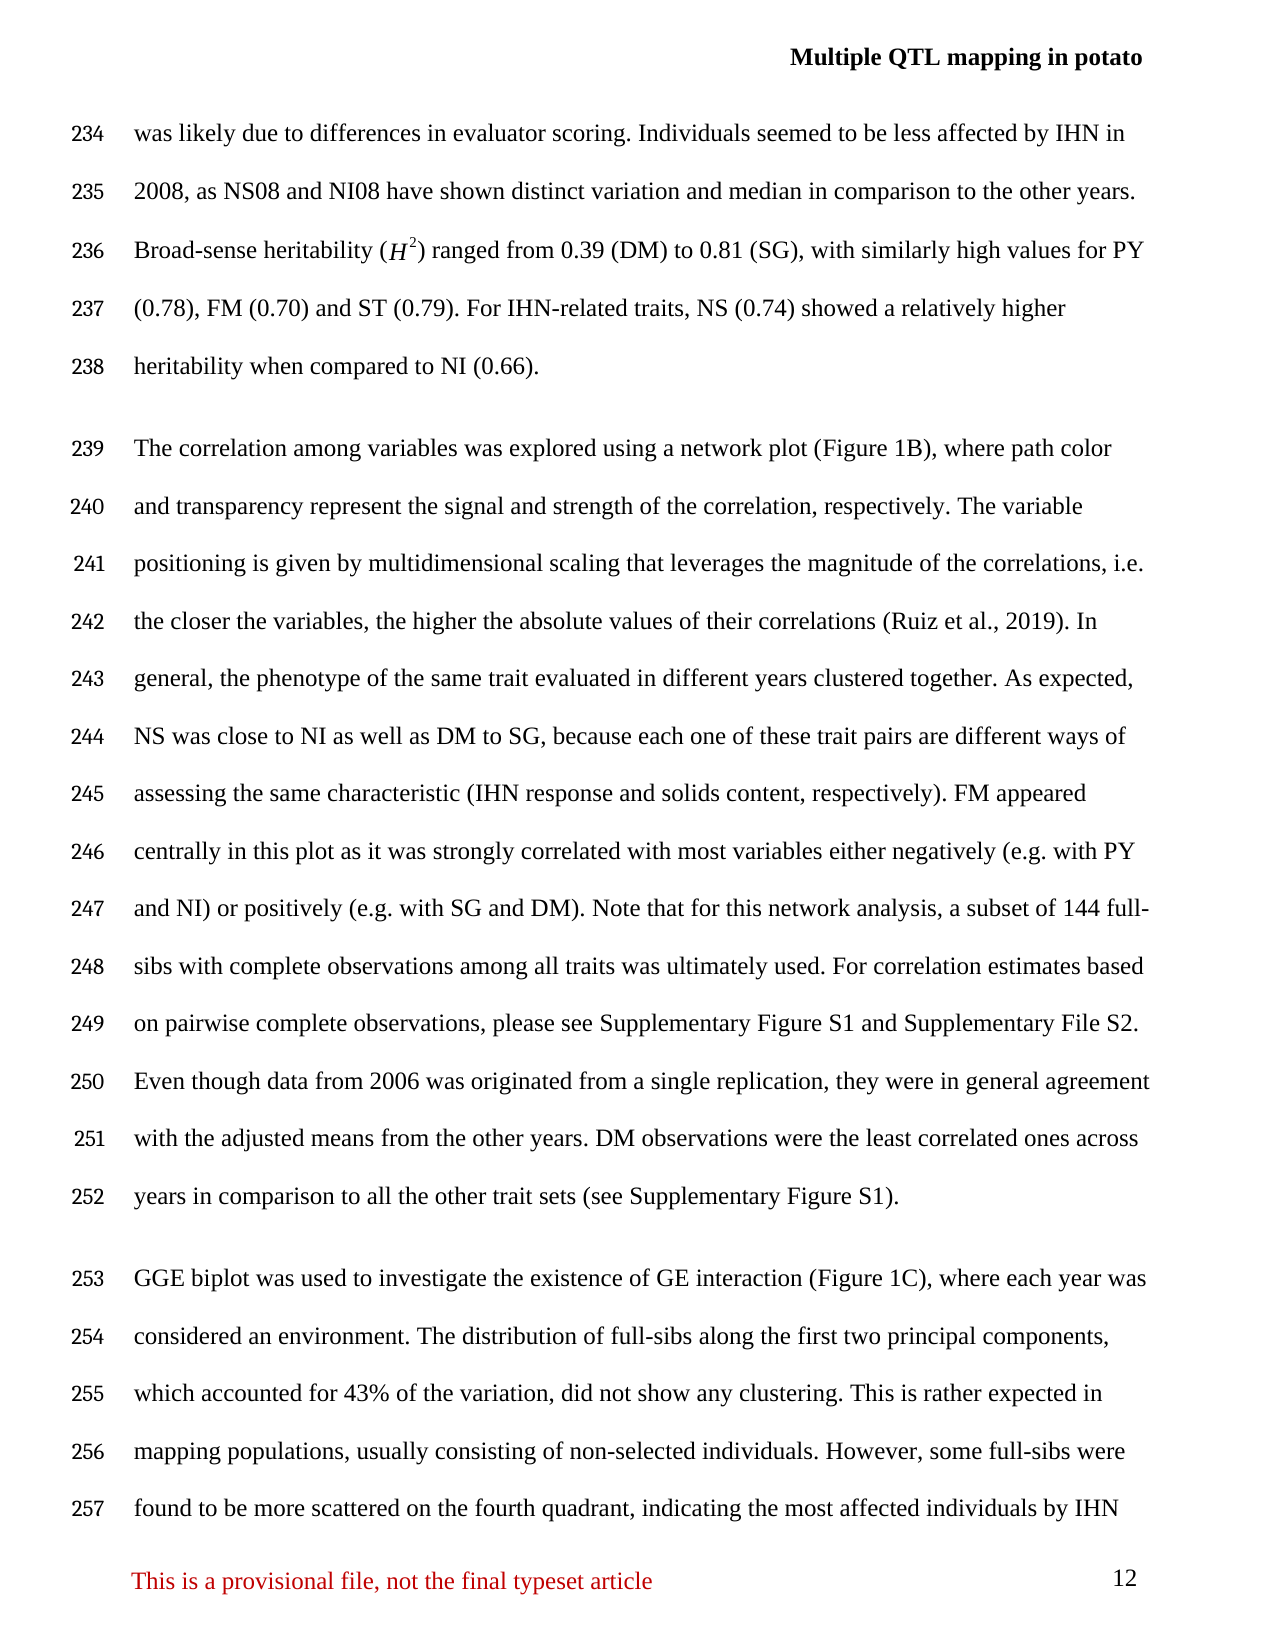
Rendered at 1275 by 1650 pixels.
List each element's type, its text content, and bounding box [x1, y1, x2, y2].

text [133, 118, 1152, 380]
text The correlation among variables was explored using a network plot (Figure 1B), where path color and transparency represent the signal and strength of the correlation, respectively. The variable positioning is given by multidimensional scaling that leverages the magnitude of the correlations, i.e. the closer the variables, the higher the absolute values of their correlations (Ruiz et al., 2019). In general, the phenotype of the same trait evaluated in different years clustered together. As expected, NS was close to NI as well as DM to SG, because each one of these trait pairs are different ways of assessing the same characteristic (IHN response and solids content, respectively). FM appeared centrally in this plot as it was strongly correlated with most variables either negatively (e.g. with PY and NI) or positively (e.g. with SG and DM). Note that for this network analysis, a subset of 144 full-sibs with complete observations among all traits was ultimately used. For correlation estimates based on pairwise complete observations, please see Supplementary Figure S1 and Supplementary File S2. Even though data from 2006 was originated from a single replication, they were in general agreement with the adjusted means from the other years. DM observations were the least correlated ones across years in comparison to all the other trait sets (see Supplementary Figure S1). [133, 433, 1152, 1210]
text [133, 1263, 1152, 1522]
